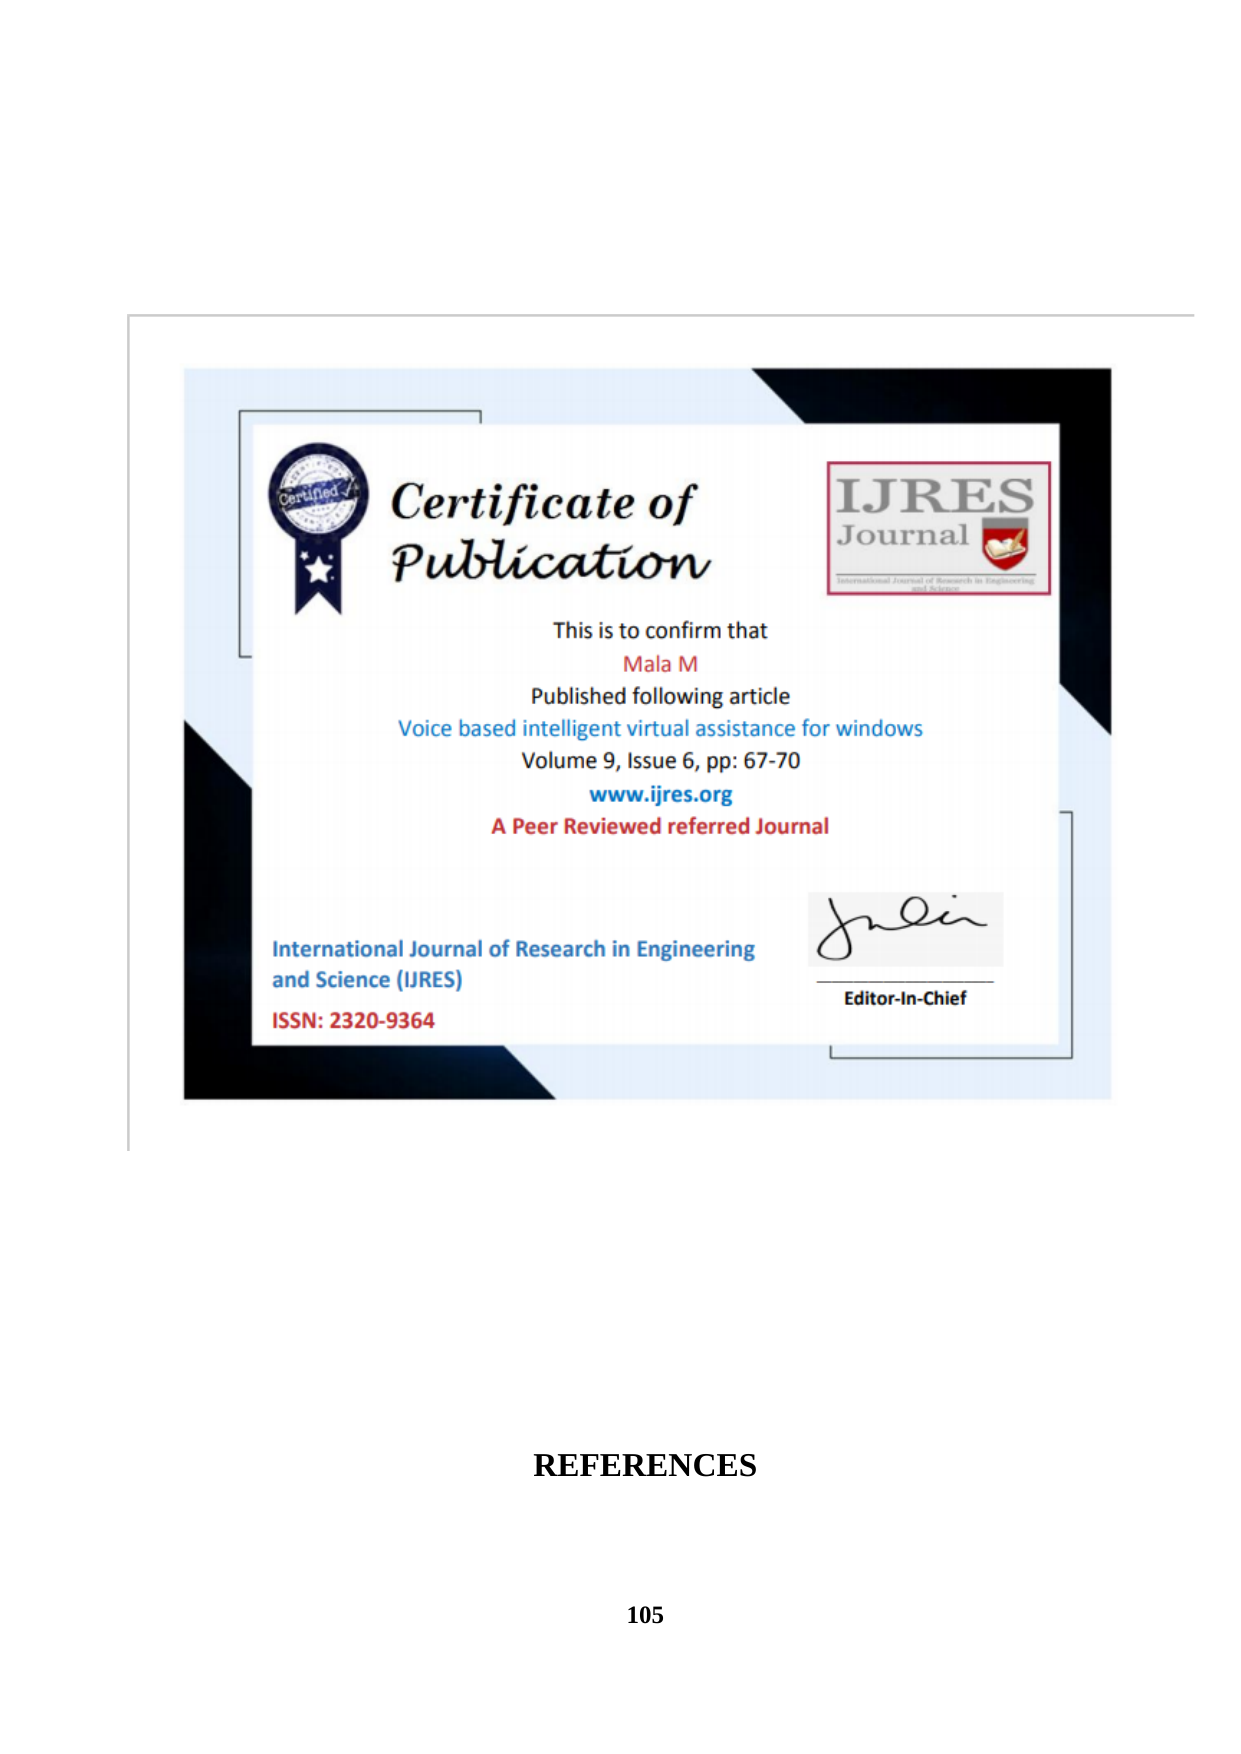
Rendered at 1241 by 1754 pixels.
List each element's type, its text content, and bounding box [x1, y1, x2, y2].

text REFERENCES [127, 1445, 1163, 1526]
picture [127, 314, 1195, 1151]
